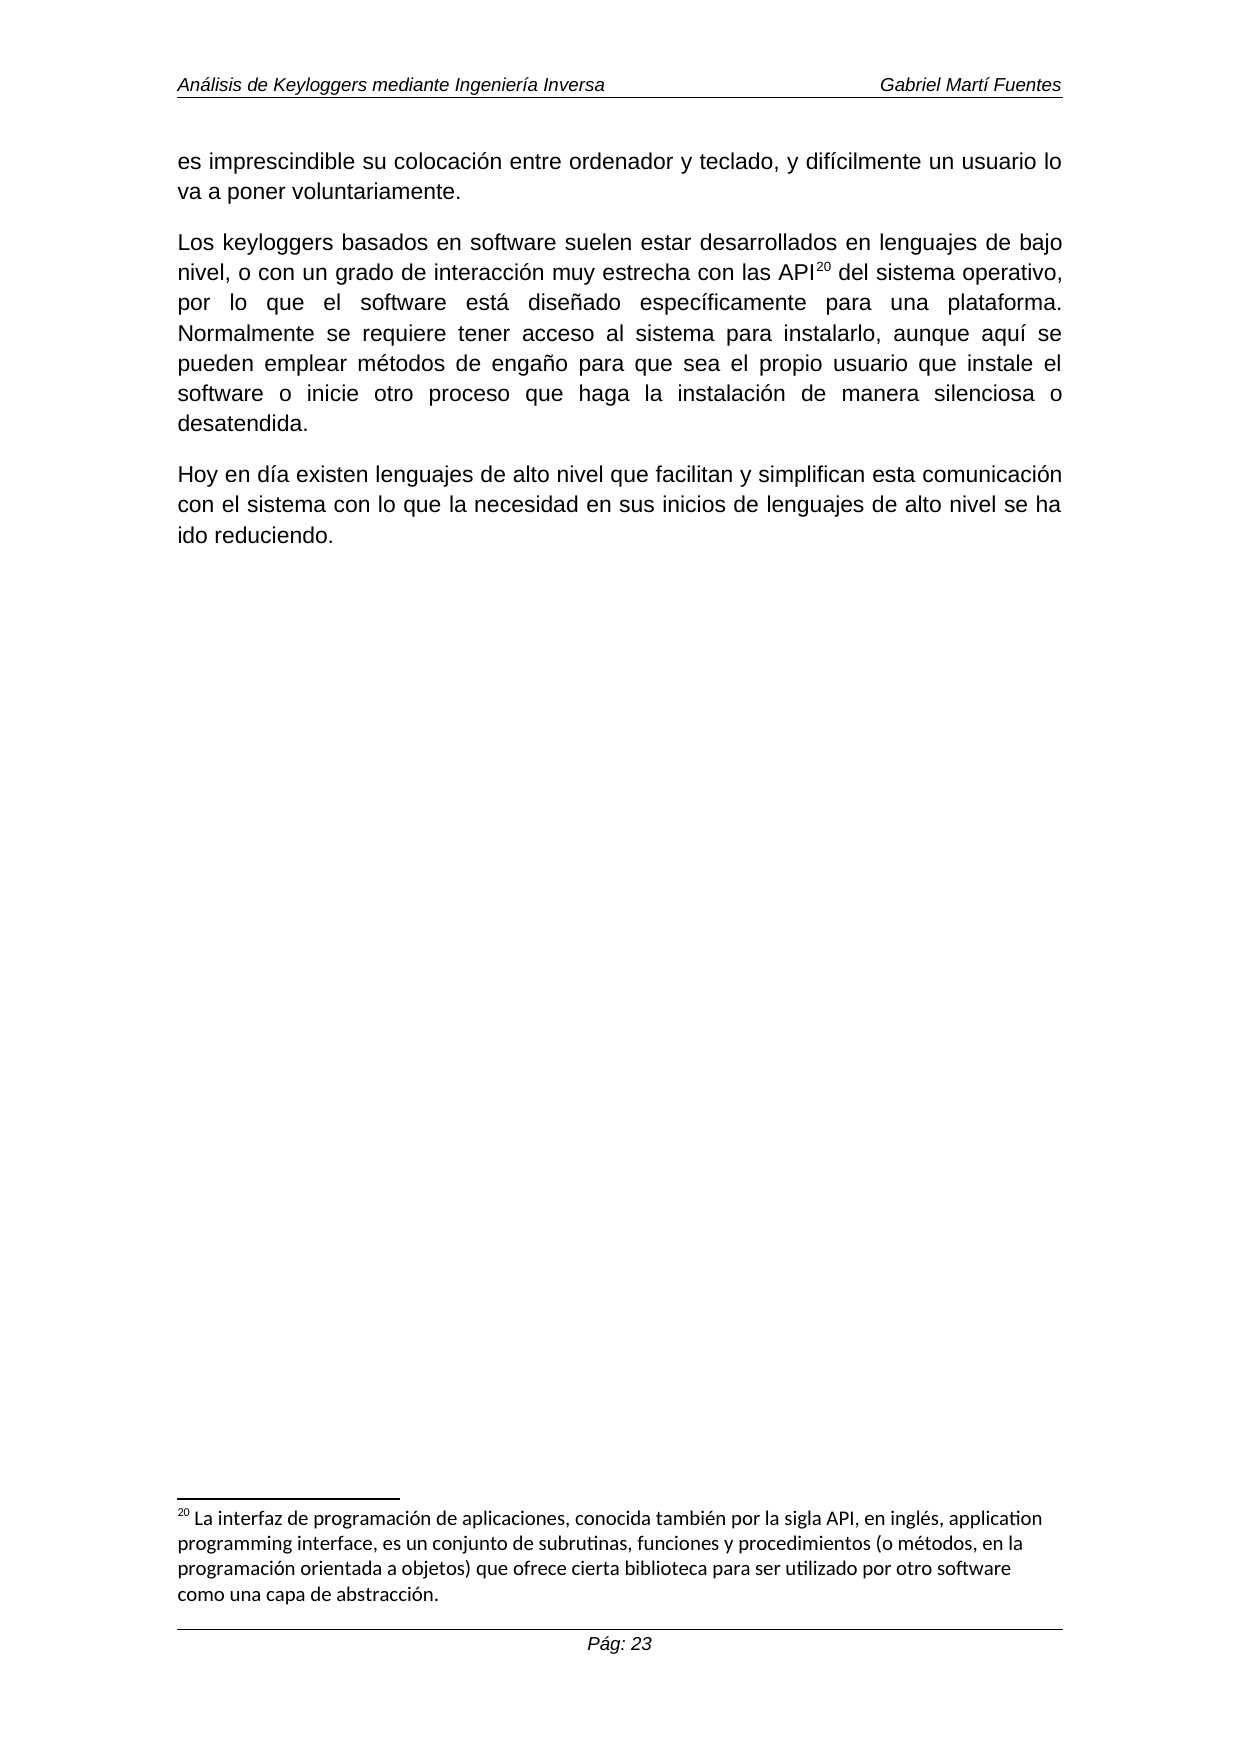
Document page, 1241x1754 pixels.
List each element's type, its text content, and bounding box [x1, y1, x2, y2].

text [177, 148, 1063, 204]
text Hoy en día existen lenguajes de alto nivel que facilitan y simplifican esta comunicación con el sistema con lo que la necesidad en sus inicios de lenguajes de alto nivel se ha ido reduciendo. [177, 461, 1063, 548]
text Los keyloggers basados en software suelen estar desarrollados en lenguajes de bajo nivel, o con un grado de interacción muy estrecha con las API del sistema operativo, por lo que el software está diseñado específicamente para una plataforma. Normalmente se requiere tener acceso al sistema para instalarlo, aunque aquí se pueden emplear métodos de engaño para que sea el propio usuario que instale el software o inicie otro proceso que haga la instalación de manera silenciosa o desatendida. [177, 229, 1063, 436]
